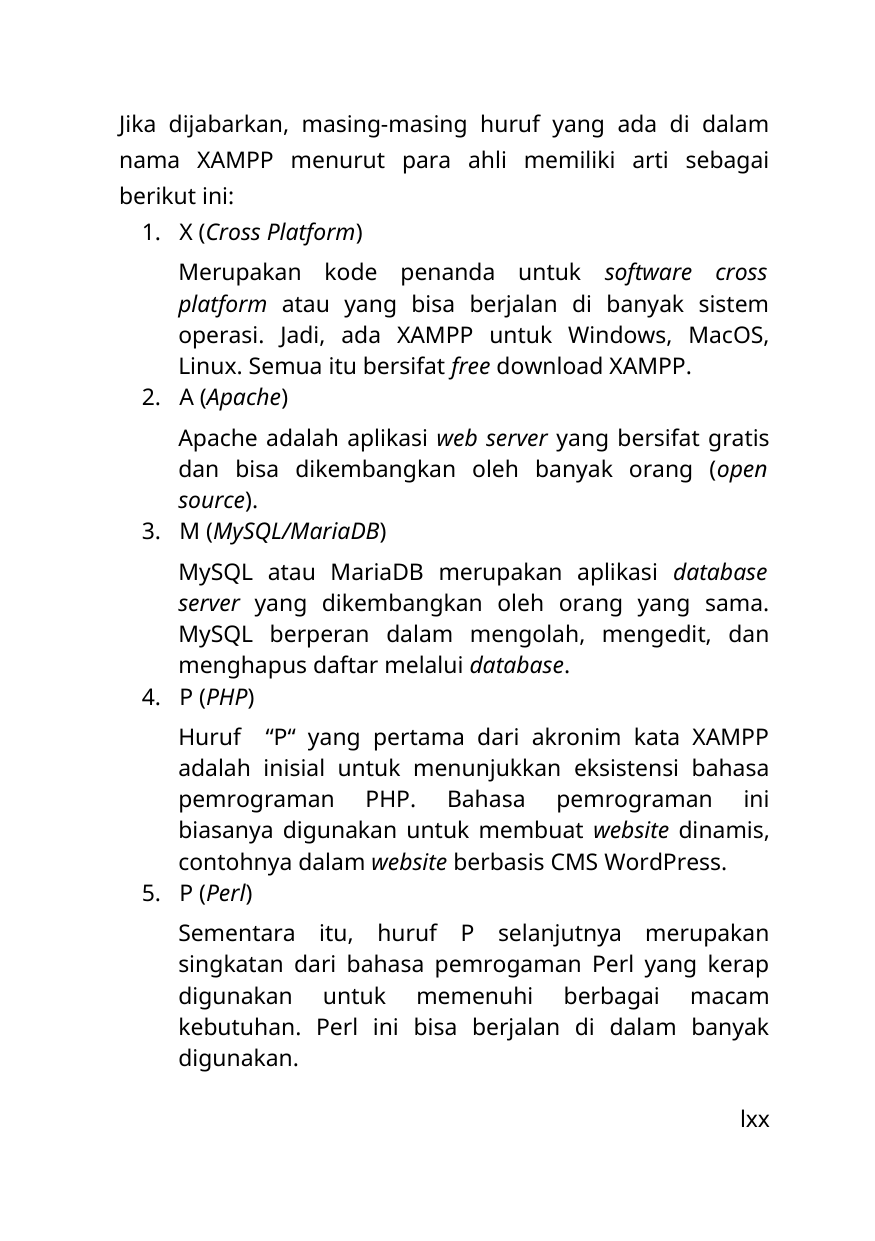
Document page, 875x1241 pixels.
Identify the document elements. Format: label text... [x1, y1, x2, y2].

list P (PHP) [142, 681, 770, 712]
list M (MySQL/MariaDB) [142, 515, 770, 547]
list Sementara itu, huruf P selanjutnya merupakan singkatan dari bahasa pemrogaman Perl yang kerap digunakan untuk memenuhi berbagai macam kebutuhan. Perl ini bisa berjalan di dalam banyak digunakan. [178, 917, 770, 1073]
list Apache adalah aplikasi web server yang bersifat gratis dan bisa dikembangkan oleh banyak orang (open source). [178, 422, 770, 515]
list X (Cross Platform) [142, 216, 770, 247]
list A (Apache) [142, 381, 770, 413]
list Huruf “P“ yang pertama dari akronim kata XAMPP adalah inisial untuk menunjukkan eksistensi bahasa pemrograman PHP. Bahasa pemrograman ini biasanya digunakan untuk membuat website dinamis, contohnya dalam website berbasis CMS WordPress. [178, 721, 770, 877]
list MySQL atau MariaDB merupakan aplikasi database server yang dikembangkan oleh orang yang sama. MySQL berperan dalam mengolah, mengedit, dan menghapus daftar melalui database. [178, 556, 770, 681]
list Jika dijabarkan, masing-masing huruf yang ada di dalam nama XAMPP menurut para ahli memiliki arti sebagai berikut ini: [119, 108, 770, 211]
list Merupakan kode penanda untuk software cross platform atau yang bisa berjalan di banyak sistem operasi. Jadi, ada XAMPP untuk Windows, MacOS, Linux. Semua itu bersifat free download XAMPP. [178, 256, 770, 381]
list P (Perl) [142, 877, 770, 908]
